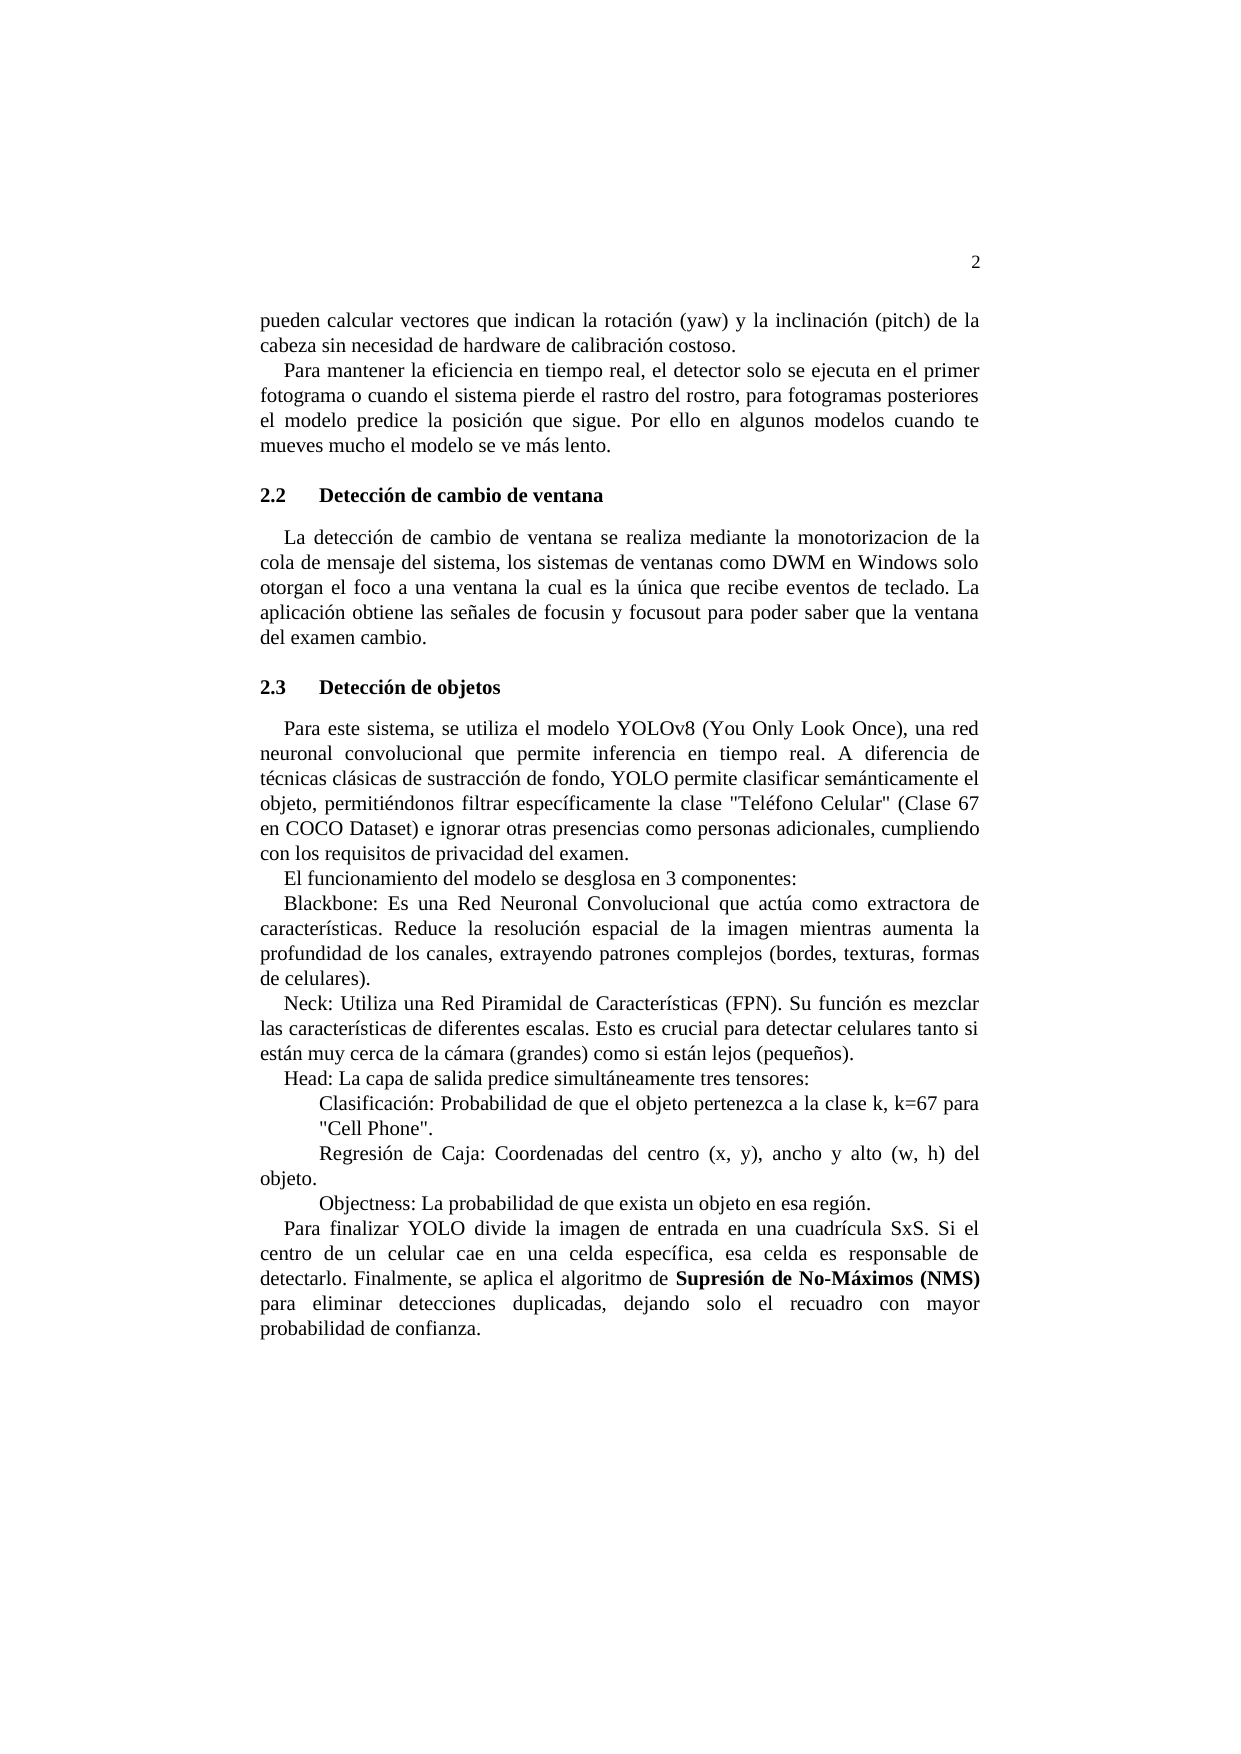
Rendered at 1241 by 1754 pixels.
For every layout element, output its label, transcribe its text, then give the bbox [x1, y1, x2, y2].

text El funcionamiento del modelo se desglosa en 3 componentes: [260, 865, 980, 890]
text Neck: Utiliza una Red Piramidal de Características (FPN). Su función es mezclar las características de diferentes escalas. Esto es crucial para detectar celulares tanto si están muy cerca de la cámara (grandes) como si están lejos (pequeños). [260, 990, 980, 1065]
text Para finalizar YOLO divide la imagen de entrada en una cuadrícula SxS. Si el centro de un celular cae en una celda específica, esa celda es responsable de detectarlo. Finalmente, se aplica el algoritmo de Supresión de No-Máximos (NMS) para eliminar detecciones duplicadas, dejando solo el recuadro con mayor probabilidad de confianza. [260, 1215, 980, 1340]
text Blackbone: Es una Red Neuronal Convolucional que actúa como extractora de características. Reduce la resolución espacial de la imagen mientras aumenta la profundidad de los canales, extrayendo patrones complejos (bordes, texturas, formas de celulares). [260, 890, 980, 990]
text Objectness: La probabilidad de que exista un objeto en esa región. [260, 1190, 980, 1215]
text Head: La capa de salida predice simultáneamente tres tensores: [260, 1065, 980, 1090]
text Para este sistema, se utiliza el modelo YOLOv8 (You Only Look Once), una red neuronal convolucional que permite inferencia en tiempo real. A diferencia de técnicas clásicas de sustracción de fondo, YOLO permite clasificar semánticamente el objeto, permitiéndonos filtrar específicamente la clase "Teléfono Celular" (Clase 67 en COCO Dataset) e ignorar otras presencias como personas adicionales, cumpliendo con los requisitos de privacidad del examen. [260, 715, 980, 865]
text Para mantener la eficiencia en tiempo real, el detector solo se ejecuta en el primer fotograma o cuando el sistema pierde el rastro del rostro, para fotogramas posteriores el modelo predice la posición que sigue. Por ello en algunos modelos cuando te mueves mucho el modelo se ve más lento. [260, 357, 980, 457]
subtitle Detección de cambio de ventana [260, 482, 980, 507]
text La detección de cambio de ventana se realiza mediante la monotorizacion de la cola de mensaje del sistema, los sistemas de ventanas como DWM en Windows solo otorgan el foco a una ventana la cual es la única que recibe eventos de teclado. La aplicación obtiene las señales de focusin y focusout para poder saber que la ventana del examen cambio. [260, 524, 980, 649]
subtitle Detección de objetos [260, 674, 980, 699]
text Regresión de Caja: Coordenadas del centro (x, y), ancho y alto (w, h) del objeto. [260, 1140, 980, 1190]
text Clasificación: Probabilidad de que el objeto pertenezca a la clase k, k=67 para "Cell Phone". [319, 1090, 980, 1140]
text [260, 307, 980, 357]
